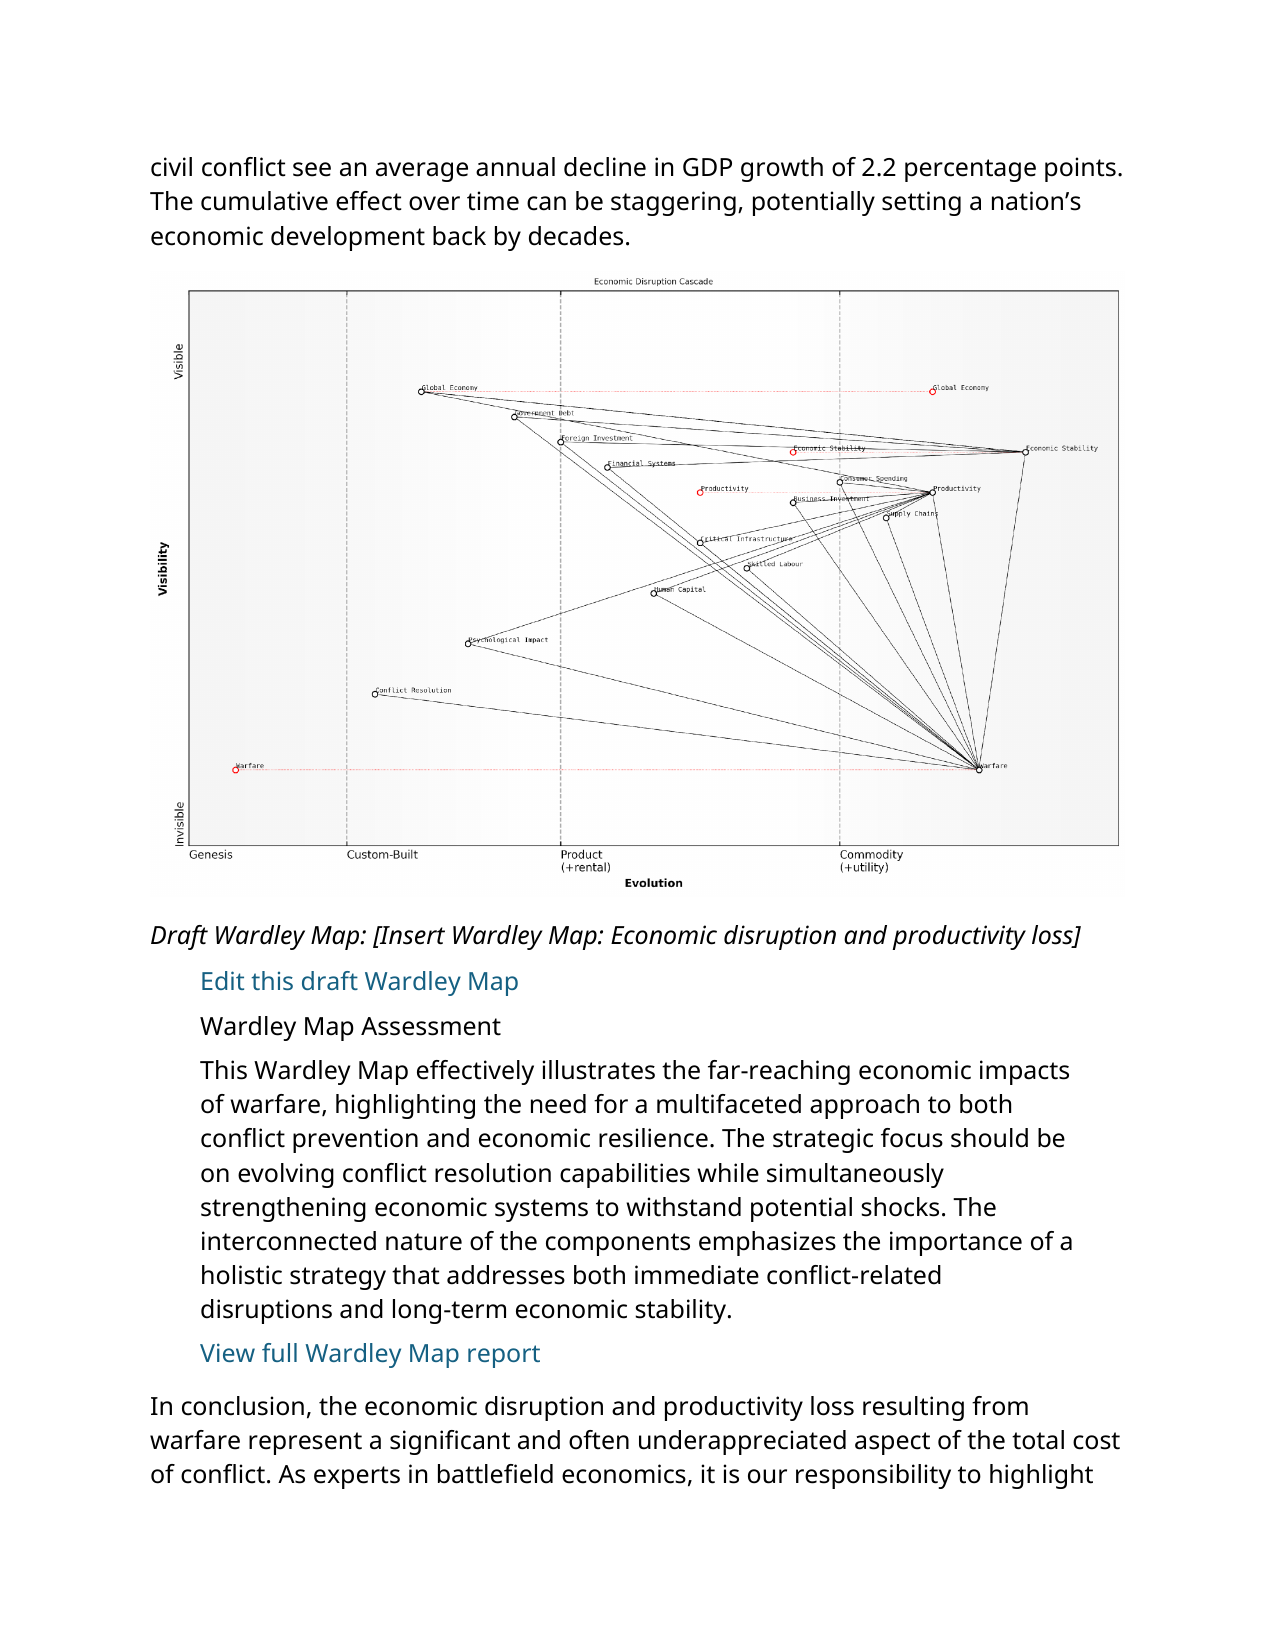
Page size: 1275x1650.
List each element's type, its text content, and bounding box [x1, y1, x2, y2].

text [150, 150, 1125, 252]
text Wardley Map Assessment [200, 1008, 1075, 1043]
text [150, 1389, 1125, 1491]
text Draft Wardley Map: [Insert Wardley Map: Economic disruption and productivity loss] [150, 917, 1125, 952]
text This Wardley Map effectively illustrates the far-reaching economic impacts of warfare, highlighting the need for a multifaceted approach to both conflict prevention and economic resilience. The strategic focus should be on evolving conflict resolution capabilities while simultaneously strengthening economic systems to withstand potential shocks. The interconnected nature of the components emphasizes the importance of a holistic strategy that addresses both immediate conflict-related disruptions and long-term economic stability. [200, 1053, 1075, 1326]
picture [150, 271, 1125, 897]
text View full Wardley Map report [200, 1336, 1075, 1370]
text Edit this draft Wardley Map [200, 964, 1075, 998]
